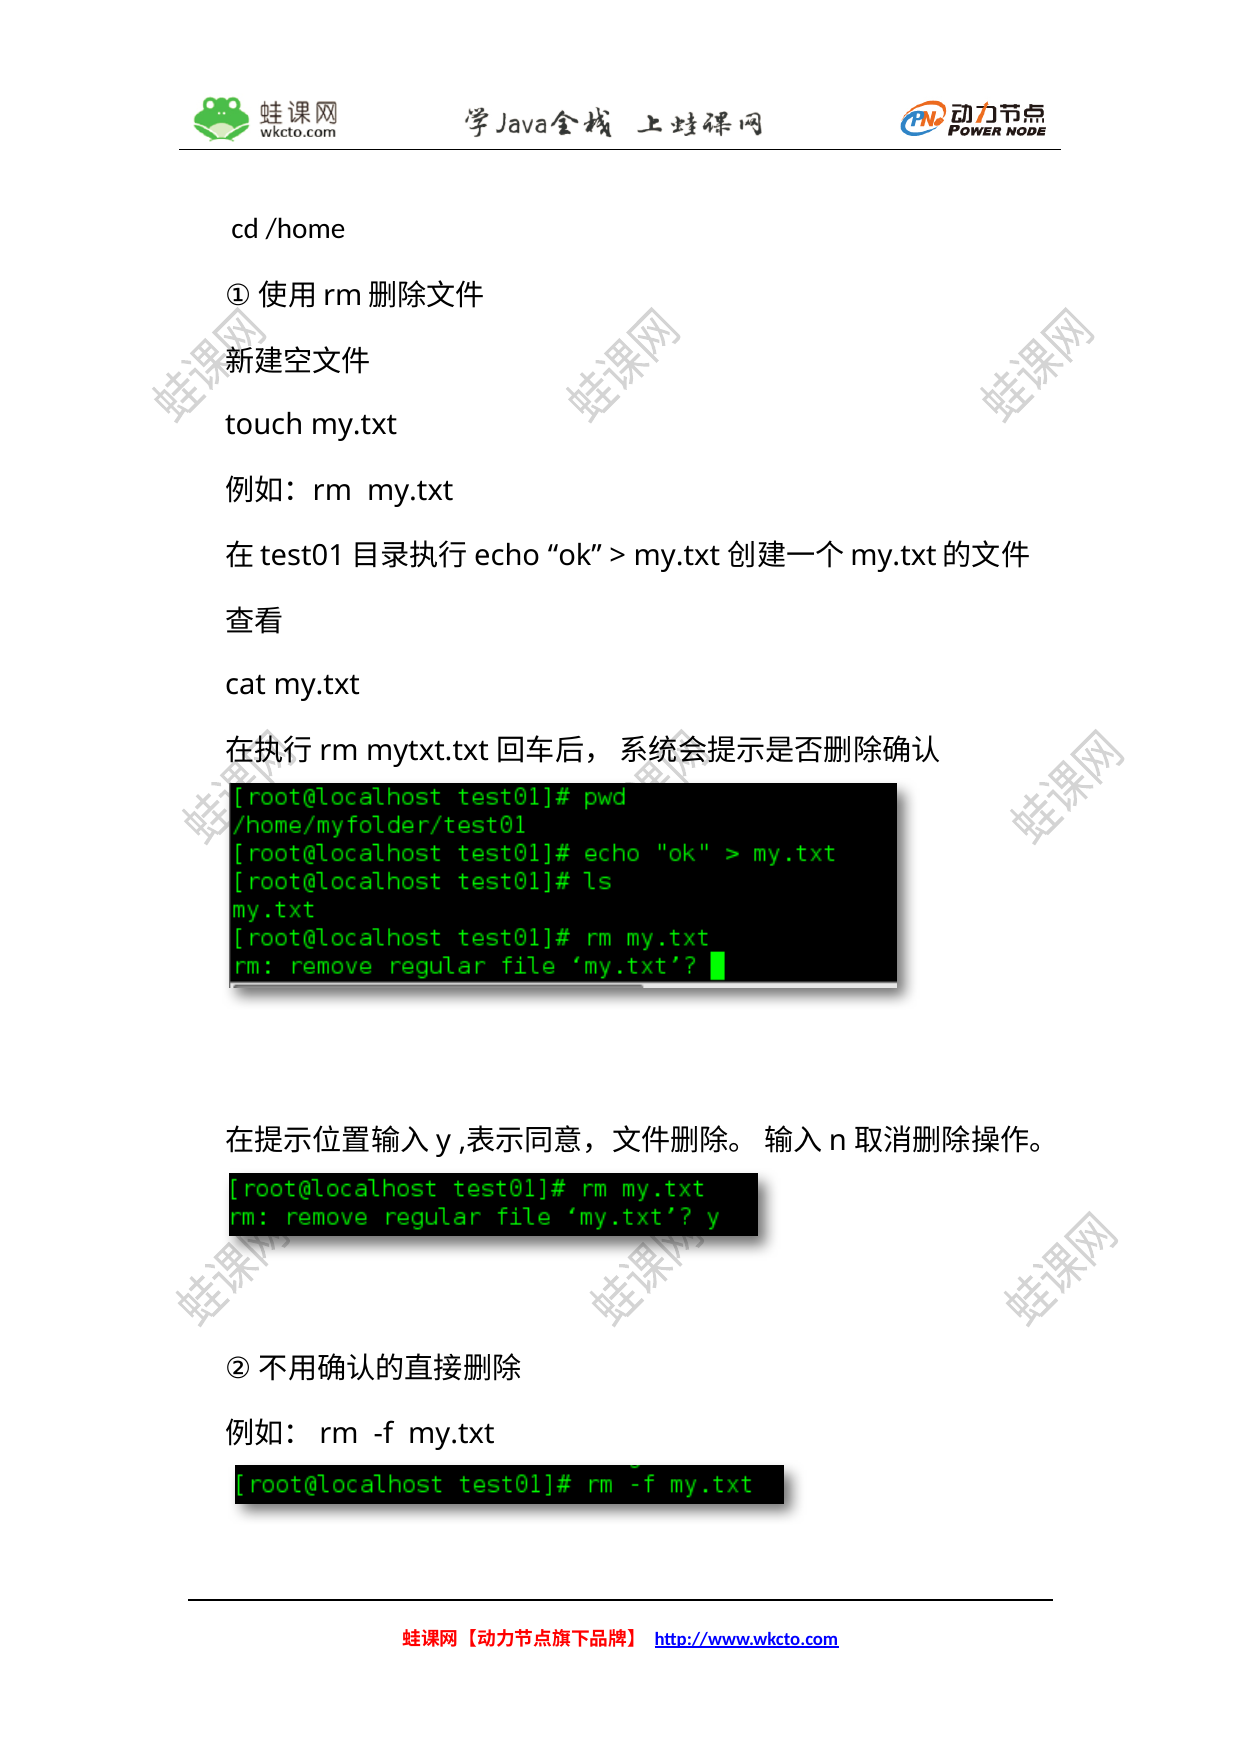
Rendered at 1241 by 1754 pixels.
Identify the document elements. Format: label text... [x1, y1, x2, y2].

list cat my.txt [225, 651, 1053, 716]
picture [187, 90, 1049, 147]
picture [229, 1173, 758, 1236]
list 查看 [225, 586, 1053, 651]
picture [235, 1465, 784, 1504]
list 在提示位置输入 y ,表示同意，文件删除。 输入n 取消删除操作。 [225, 1106, 1053, 1171]
list touch my.txt [225, 391, 1053, 456]
list 例如： rm -f my.txt [225, 1398, 1053, 1463]
list 在test01目录执行 echo “ok” > my.txt 创建一个my.txt的文件 [225, 521, 1053, 586]
list 在执行 rm mytxt.txt 回车后， 系统会提示是否删除确认 [225, 716, 1053, 781]
list ① 使用rm删除文件 [225, 261, 1053, 326]
list 新建空文件 [225, 326, 1053, 391]
list 例如：rm my.txt [225, 456, 1053, 521]
list ② 不用确认的直接删除 [225, 1333, 1053, 1398]
picture [229, 783, 897, 988]
text cd /home [187, 196, 1053, 261]
